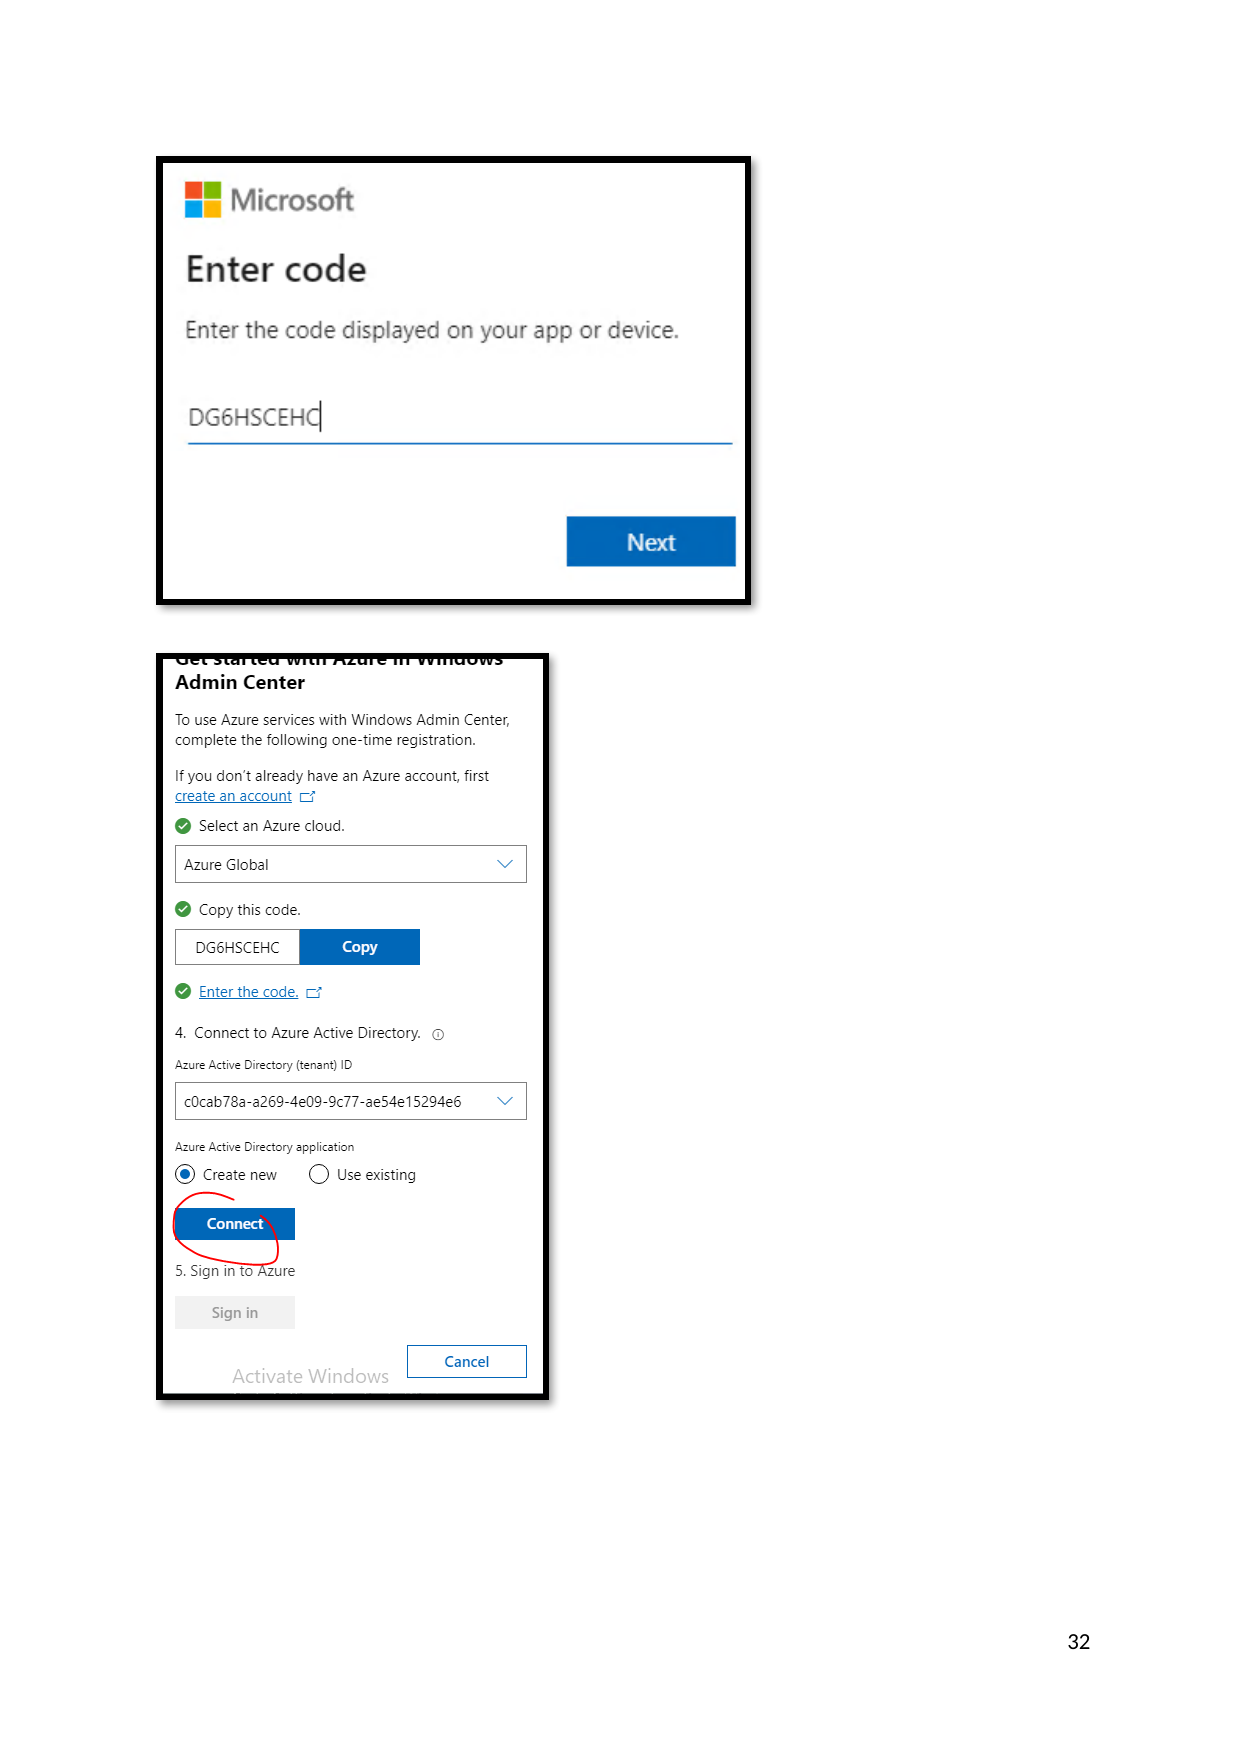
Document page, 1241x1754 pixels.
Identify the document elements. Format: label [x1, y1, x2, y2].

picture [163, 163, 745, 599]
picture [163, 659, 543, 1394]
